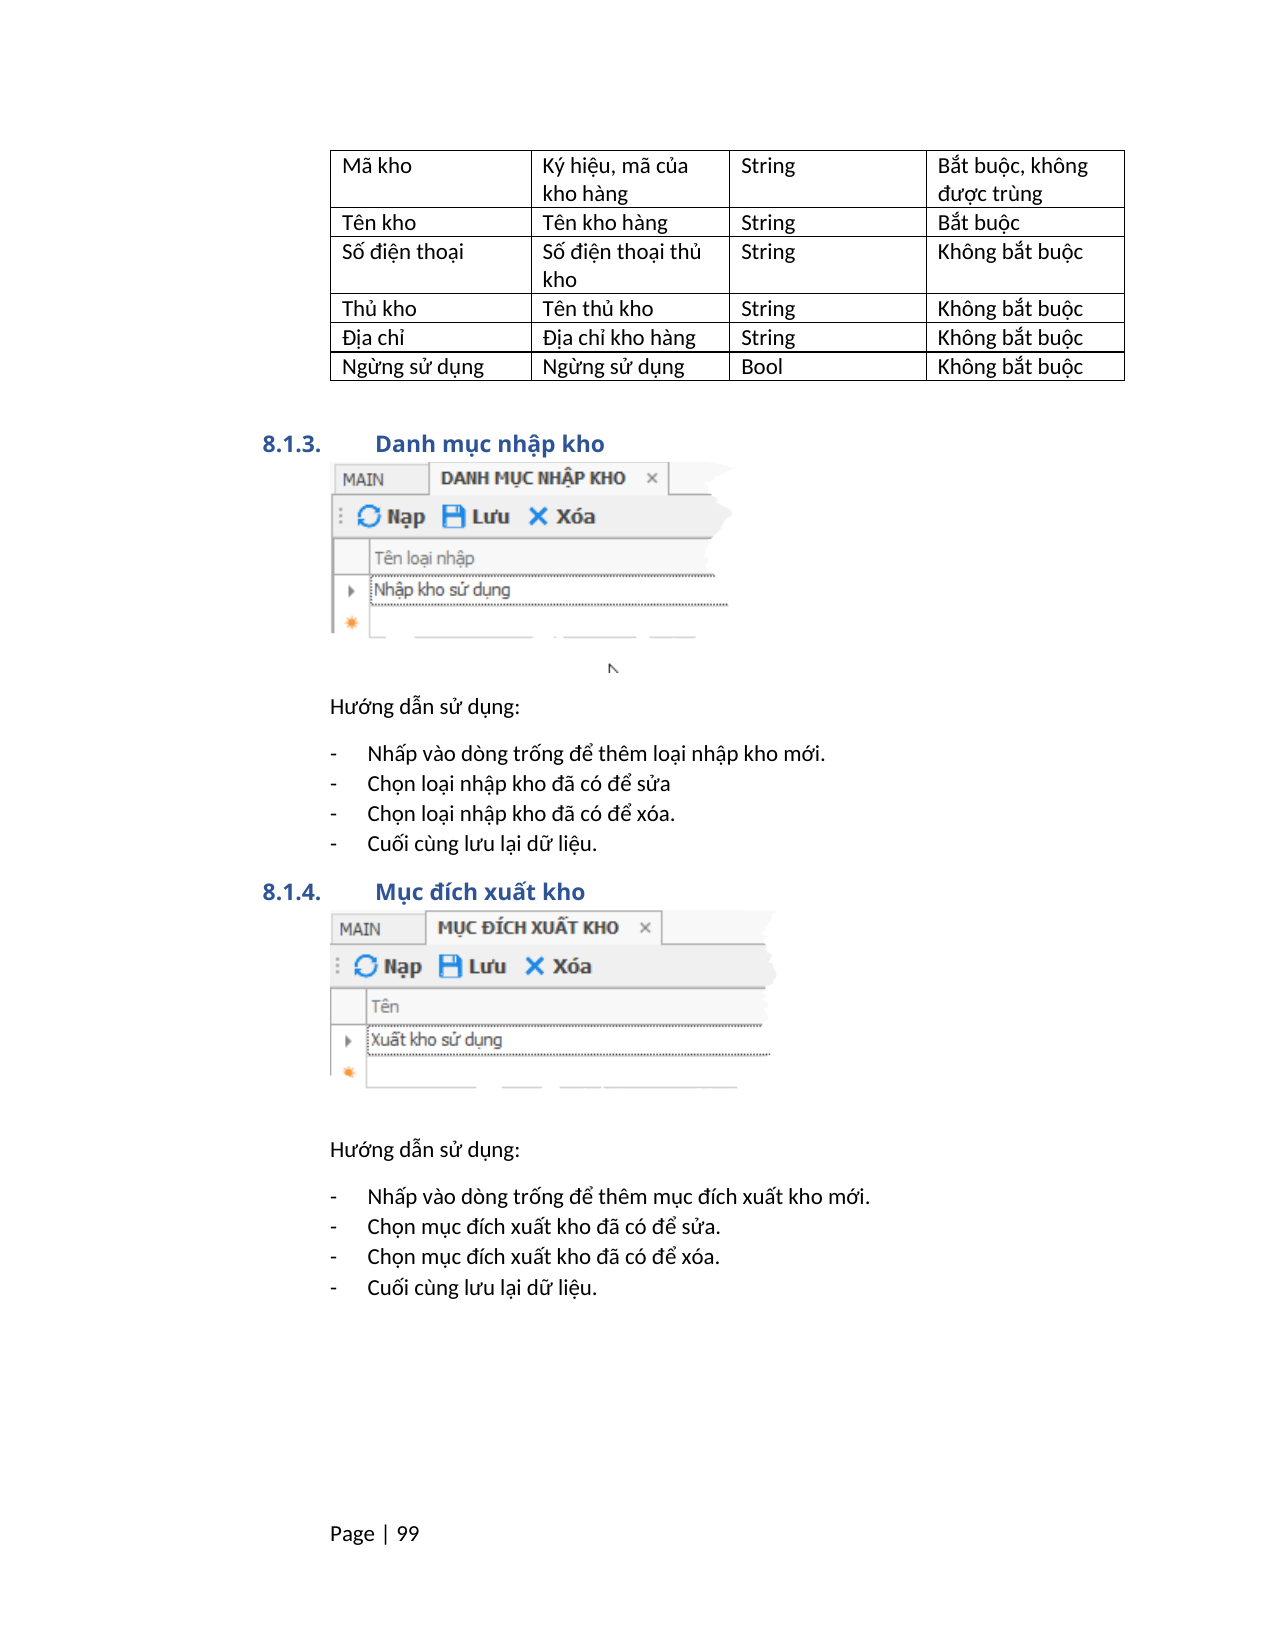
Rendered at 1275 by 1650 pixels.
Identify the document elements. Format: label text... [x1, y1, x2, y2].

list Chọn loại nhập kho đã có để sửa [330, 769, 1125, 797]
table_cell Địa chỉ [331, 323, 531, 351]
table_cell Không bắt buộc [927, 353, 1124, 380]
subtitle Mục đích xuất kho [262, 876, 1125, 907]
table_cell Tên kho hàng [532, 208, 729, 236]
list Nhấp vào dòng trống để thêm loại nhập kho mới. [330, 739, 1125, 767]
table_cell Không bắt buộc [927, 237, 1124, 293]
table_cell String [730, 208, 926, 236]
table_cell Tên thủ kho [532, 294, 729, 322]
table_cell Ngừng sử dụng [532, 353, 729, 380]
list Chọn loại nhập kho đã có để xóa. [330, 799, 1125, 827]
table_cell Không bắt buộc [927, 323, 1124, 351]
table_cell Ngừng sử dụng [331, 353, 531, 380]
text Hướng dẫn sử dụng: [330, 1135, 1125, 1163]
table_cell Số điện thoại thủ kho [532, 237, 729, 293]
list Cuối cùng lưu lại dữ liệu. [330, 829, 1125, 857]
table_cell Bắt buộc [927, 208, 1124, 236]
list Chọn mục đích xuất kho đã có để xóa. [330, 1242, 1125, 1270]
list Cuối cùng lưu lại dữ liệu. [330, 1273, 1125, 1301]
table_cell Không bắt buộc [927, 294, 1124, 322]
table_cell Tên kho [331, 208, 531, 236]
table_cell String [730, 237, 926, 293]
text Hướng dẫn sử dụng: [330, 692, 1125, 720]
table_cell Bắt buộc, không được trùng [927, 151, 1124, 207]
table_cell String [730, 294, 926, 322]
table_cell Số điện thoại [331, 237, 531, 293]
list Chọn mục đích xuất kho đã có để sửa. [330, 1212, 1125, 1240]
table_cell Thủ kho [331, 294, 531, 322]
table_cell Địa chỉ kho hàng [532, 323, 729, 351]
table_cell String [730, 323, 926, 351]
list Nhấp vào dòng trống để thêm mục đích xuất kho mới. [330, 1182, 1125, 1210]
table_cell Ký hiệu, mã của kho hàng [532, 151, 729, 207]
table_cell String [730, 151, 926, 207]
picture [330, 910, 791, 1117]
table_cell Bool [730, 353, 926, 380]
table_cell Mã kho [331, 151, 531, 207]
picture [330, 462, 748, 673]
subtitle Danh mục nhập kho [262, 428, 1125, 459]
